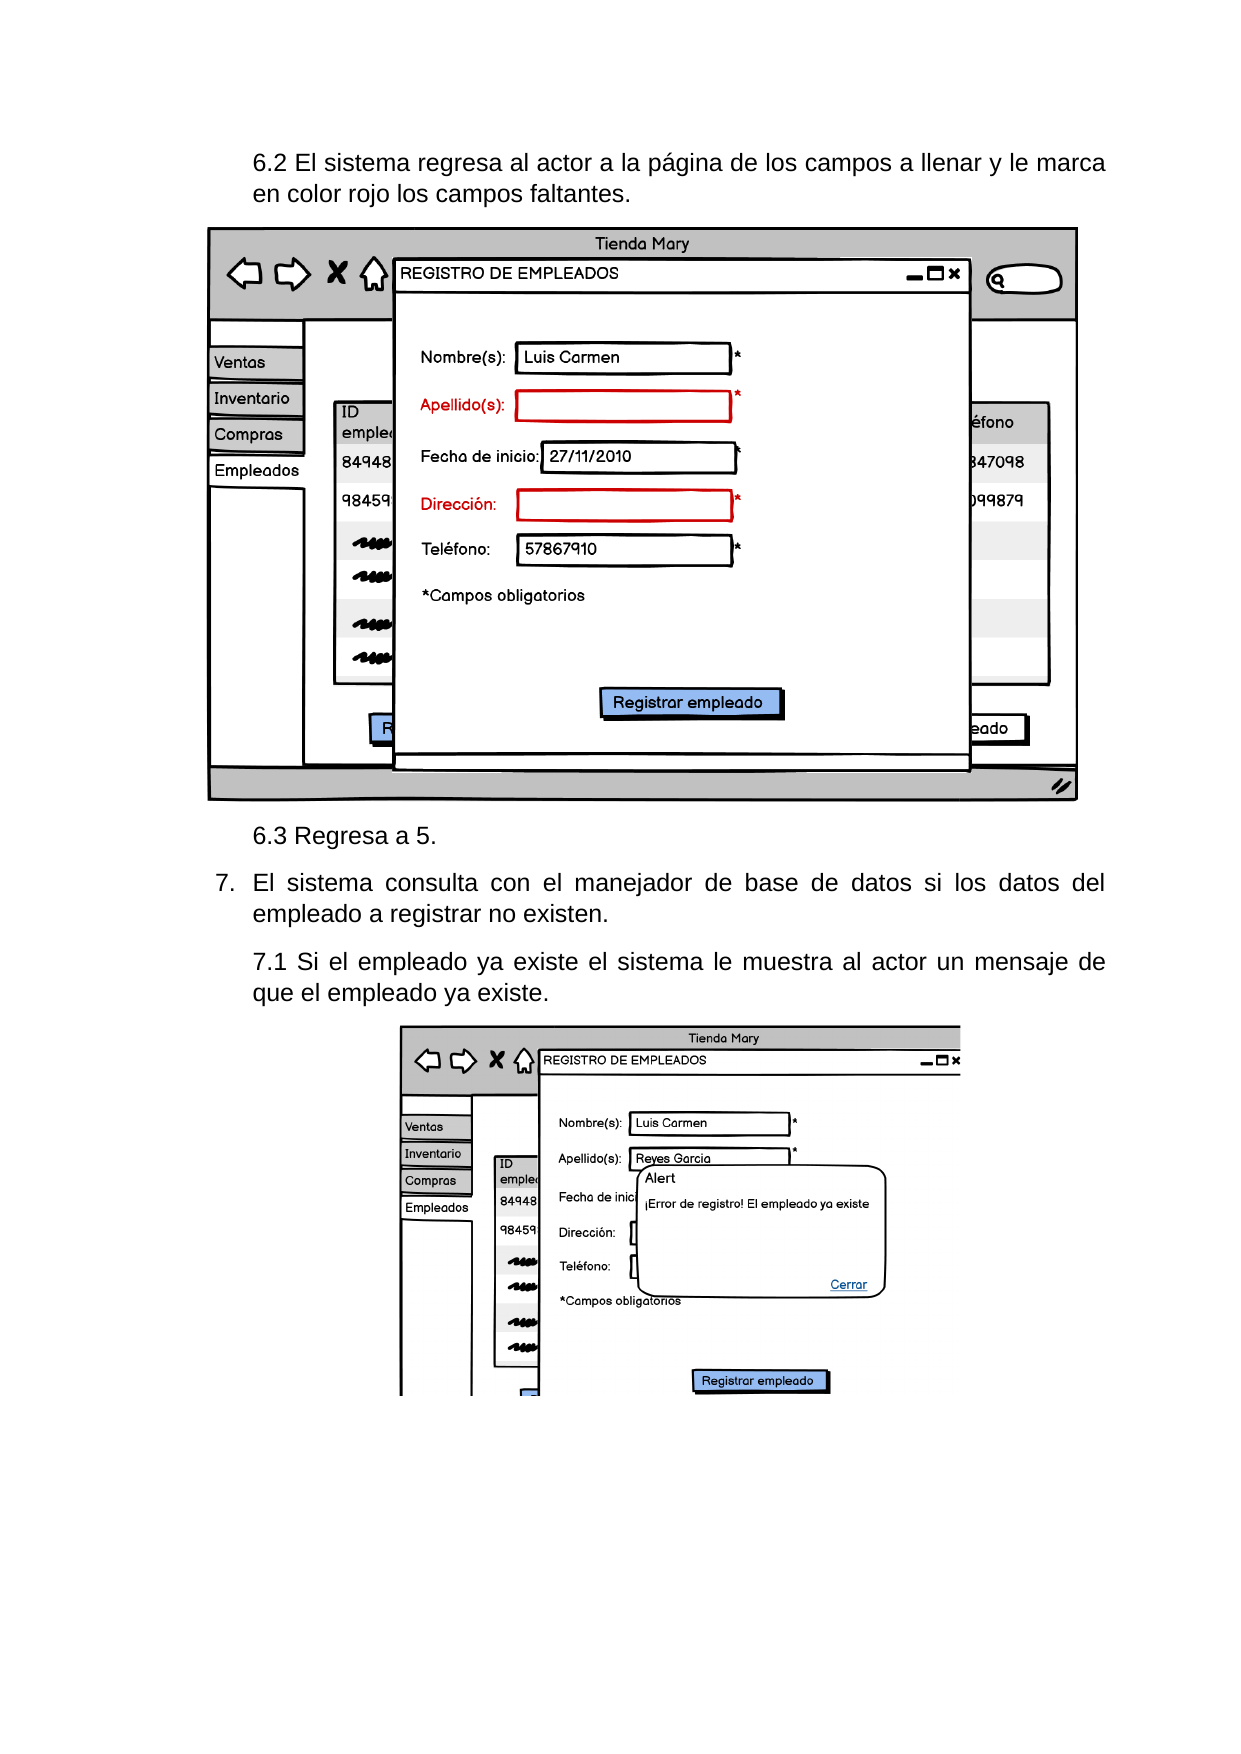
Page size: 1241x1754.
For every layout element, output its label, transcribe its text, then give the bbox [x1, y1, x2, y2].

text 6.3 Regresa a 5. [252, 821, 1107, 849]
picture [399, 1025, 961, 1396]
text 6.2 El sistema regresa al actor a la página de los campos a llenar y le marca en color rojo los campos faltantes. [252, 148, 1107, 207]
text 7.1 Si el empleado ya existe el sistema le muestra al actor un mensaje de que el empleado ya existe. [252, 947, 1107, 1007]
picture [206, 226, 1078, 802]
list El sistema consulta con el manejador de base de datos si los datos del empleado a registrar no existen. [215, 868, 1107, 928]
